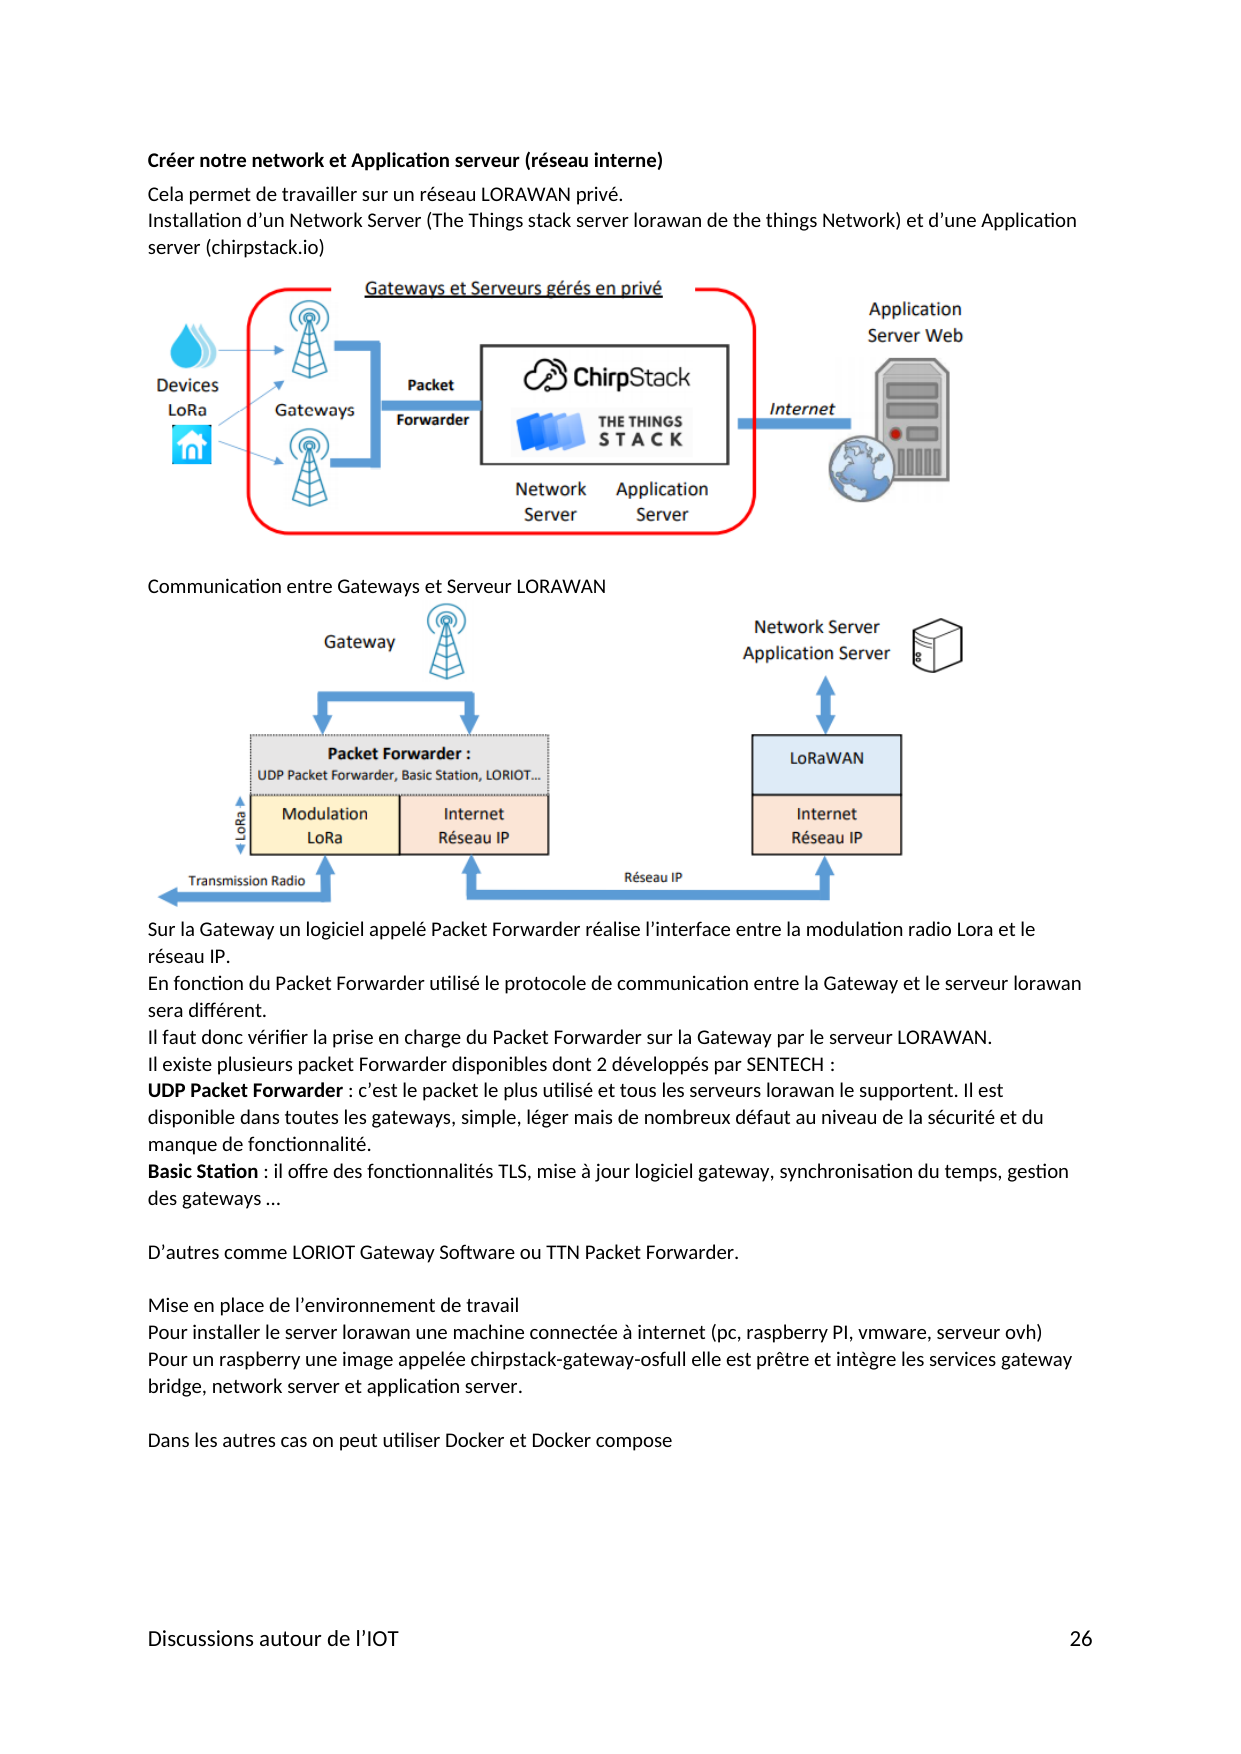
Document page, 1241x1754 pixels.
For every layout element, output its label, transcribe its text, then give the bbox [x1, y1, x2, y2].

text Communication entre Gateways et Serveur LORAWAN [148, 573, 1093, 598]
text Installation d’un Network Server (The Things stack server lorawan de the things Network) et d’une Application server (chirpstack.io) [148, 208, 1093, 260]
text Pour installer le server lorawan une machine connectée à internet (pc, raspberry PI, vmware, serveur ovh) [148, 1319, 1093, 1345]
text Cela permet de travailler sur un réseau LORAWAN privé. [148, 181, 1093, 206]
subtitle Créer notre network et Application serveur (réseau interne) [148, 148, 1093, 173]
text Pour un raspberry une image appelée chirpstack-gateway-osfull elle est prêtre et intègre les services gateway bridge, network server et application server. [148, 1346, 1093, 1399]
text Dans les autres cas on peut utiliser Docker et Docker compose [148, 1427, 1093, 1452]
text UDP Packet Forwarder : c’est le packet le plus utilisé et tous les serveurs lorawan le supportent. Il est disponible dans toutes les gateways, simple, léger mais de nombreux défaut au niveau de la sécurité et du manque de fonctionnalité. [148, 1078, 1093, 1157]
text D’autres comme LORIOT Gateway Software ou TTN Packet Forwarder. [148, 1239, 1093, 1264]
text Sur la Gateway un logiciel appelé Packet Forwarder réalise l’interface entre la modulation radio Lora et le réseau IP. [148, 916, 1093, 969]
text Il faut donc vérifier la prise en charge du Packet Forwarder sur la Gateway par le serveur LORAWAN. [148, 1024, 1093, 1049]
text En fonction du Packet Forwarder utilisé le protocole de communication entre la Gateway et le serveur lorawan sera différent. [148, 970, 1093, 1022]
text Il existe plusieurs packet Forwarder disponibles dont 2 développés par SENTECH : [148, 1051, 1093, 1076]
text Mise en place de l’environnement de travail [148, 1293, 1093, 1318]
picture [147, 261, 975, 545]
picture [147, 599, 966, 915]
text Basic Station : il offre des fonctionnalités TLS, mise à jour logiciel gateway, synchronisation du temps, gestion des gateways … [148, 1158, 1093, 1211]
